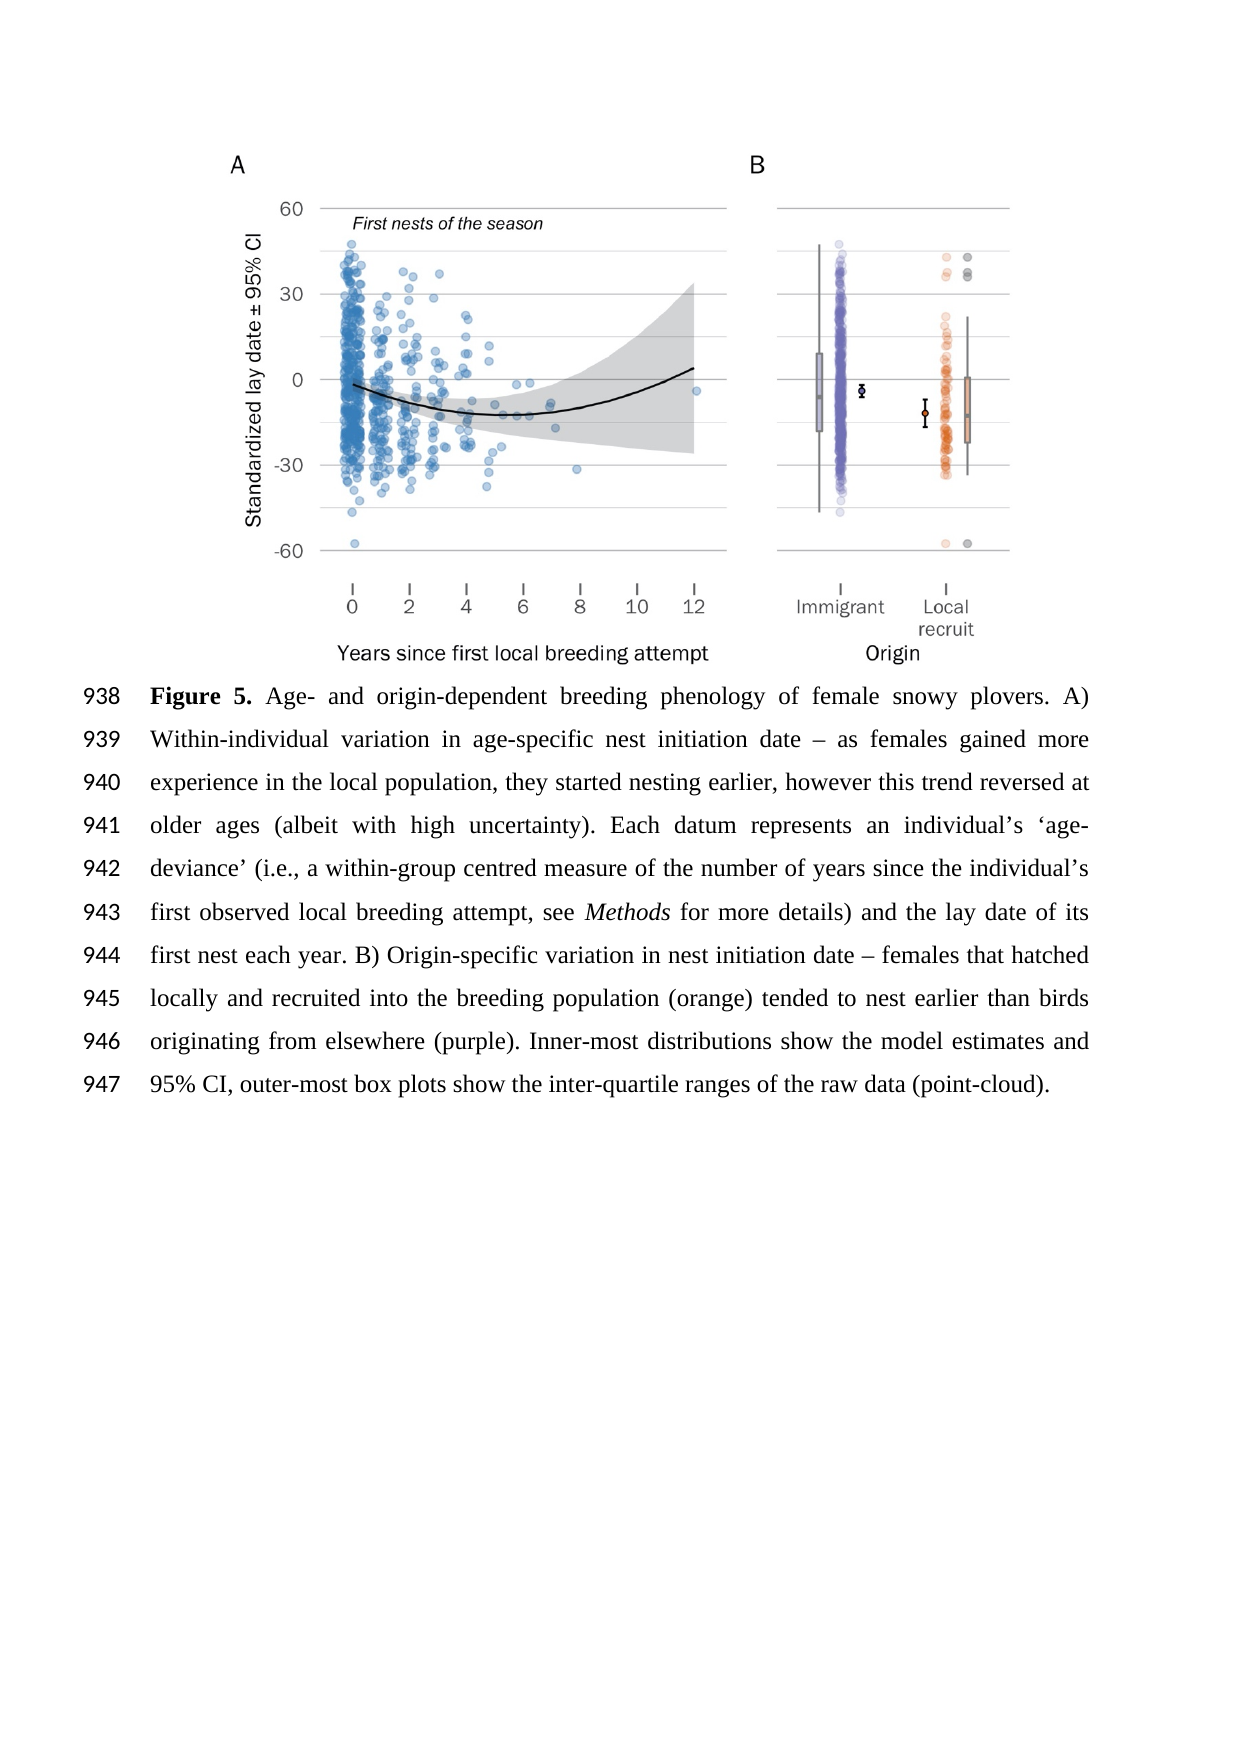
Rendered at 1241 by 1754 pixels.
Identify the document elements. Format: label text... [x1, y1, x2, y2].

picture [177, 150, 1063, 667]
